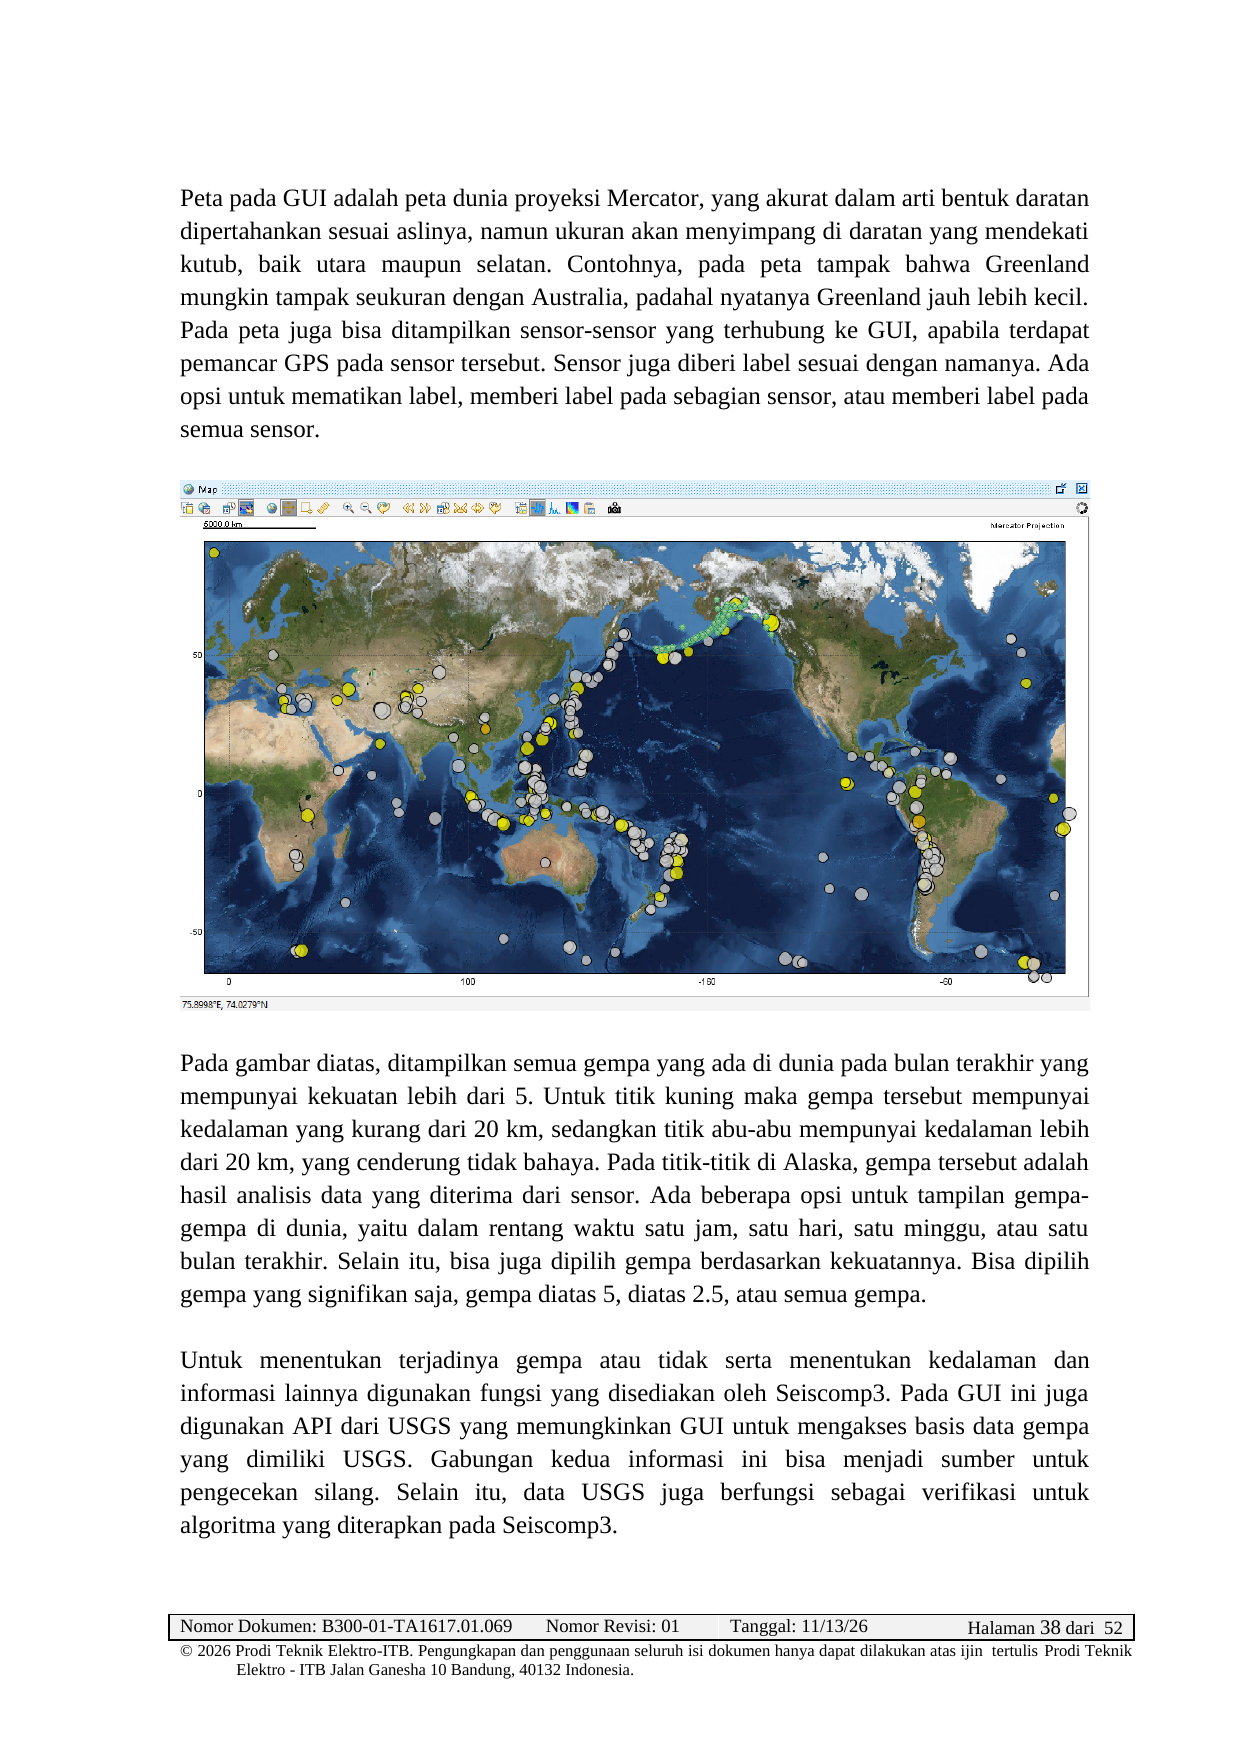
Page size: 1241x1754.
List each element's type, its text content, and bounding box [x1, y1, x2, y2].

text Pada gambar diatas, ditampilkan semua gempa yang ada di dunia pada bulan terakhir yang mempunyai kekuatan lebih dari 5. Untuk titik kuning maka gempa tersebut mempunyai kedalaman yang kurang dari 20 km, sedangkan titik abu-abu mempunyai kedalaman lebih dari 20 km, yang cenderung tidak bahaya. Pada titik-titik di Alaska, gempa tersebut adalah hasil analisis data yang diterima dari sensor. Ada beberapa opsi untuk tampilan gempa-gempa di dunia, yaitu dalam rentang waktu satu jam, satu hari, satu minggu, atau satu bulan terakhir. Selain itu, bisa juga dipilih gempa berdasarkan kekuatannya. Bisa dipilih gempa yang signifikan saja, gempa diatas 5, diatas 2.5, atau semua gempa. [180, 1048, 1090, 1308]
text Peta pada GUI adalah peta dunia proyeksi Mercator, yang akurat dalam arti bentuk daratan dipertahankan sesuai aslinya, namun ukuran akan menyimpang di daratan yang mendekati kutub, baik utara maupun selatan. Contohnya, pada peta tampak bahwa Greenland mungkin tampak seukuran dengan Australia, padahal nyatanya Greenland jauh lebih kecil. Pada peta juga bisa ditampilkan sensor-sensor yang terhubung ke GUI, apabila terdapat pemancar GPS pada sensor tersebut. Sensor juga diberi label sesuai dengan namanya. Ada opsi untuk mematikan label, memberi label pada sebagian sensor, atau memberi label pada semua sensor. [180, 183, 1090, 443]
picture [180, 480, 1091, 1011]
text Untuk menentukan terjadinya gempa atau tidak serta menentukan kedalaman dan informasi lainnya digunakan fungsi yang disediakan oleh Seiscomp3. Pada GUI ini juga digunakan API dari USGS yang memungkinkan GUI untuk mengakses basis data gempa yang dimiliki USGS. Gabungan kedua informasi ini bisa menjadi sumber untuk pengecekan silang. Selain itu, data USGS juga berfungsi sebagai verifikasi untuk algoritma yang diterapkan pada Seiscomp3. [180, 1345, 1090, 1539]
